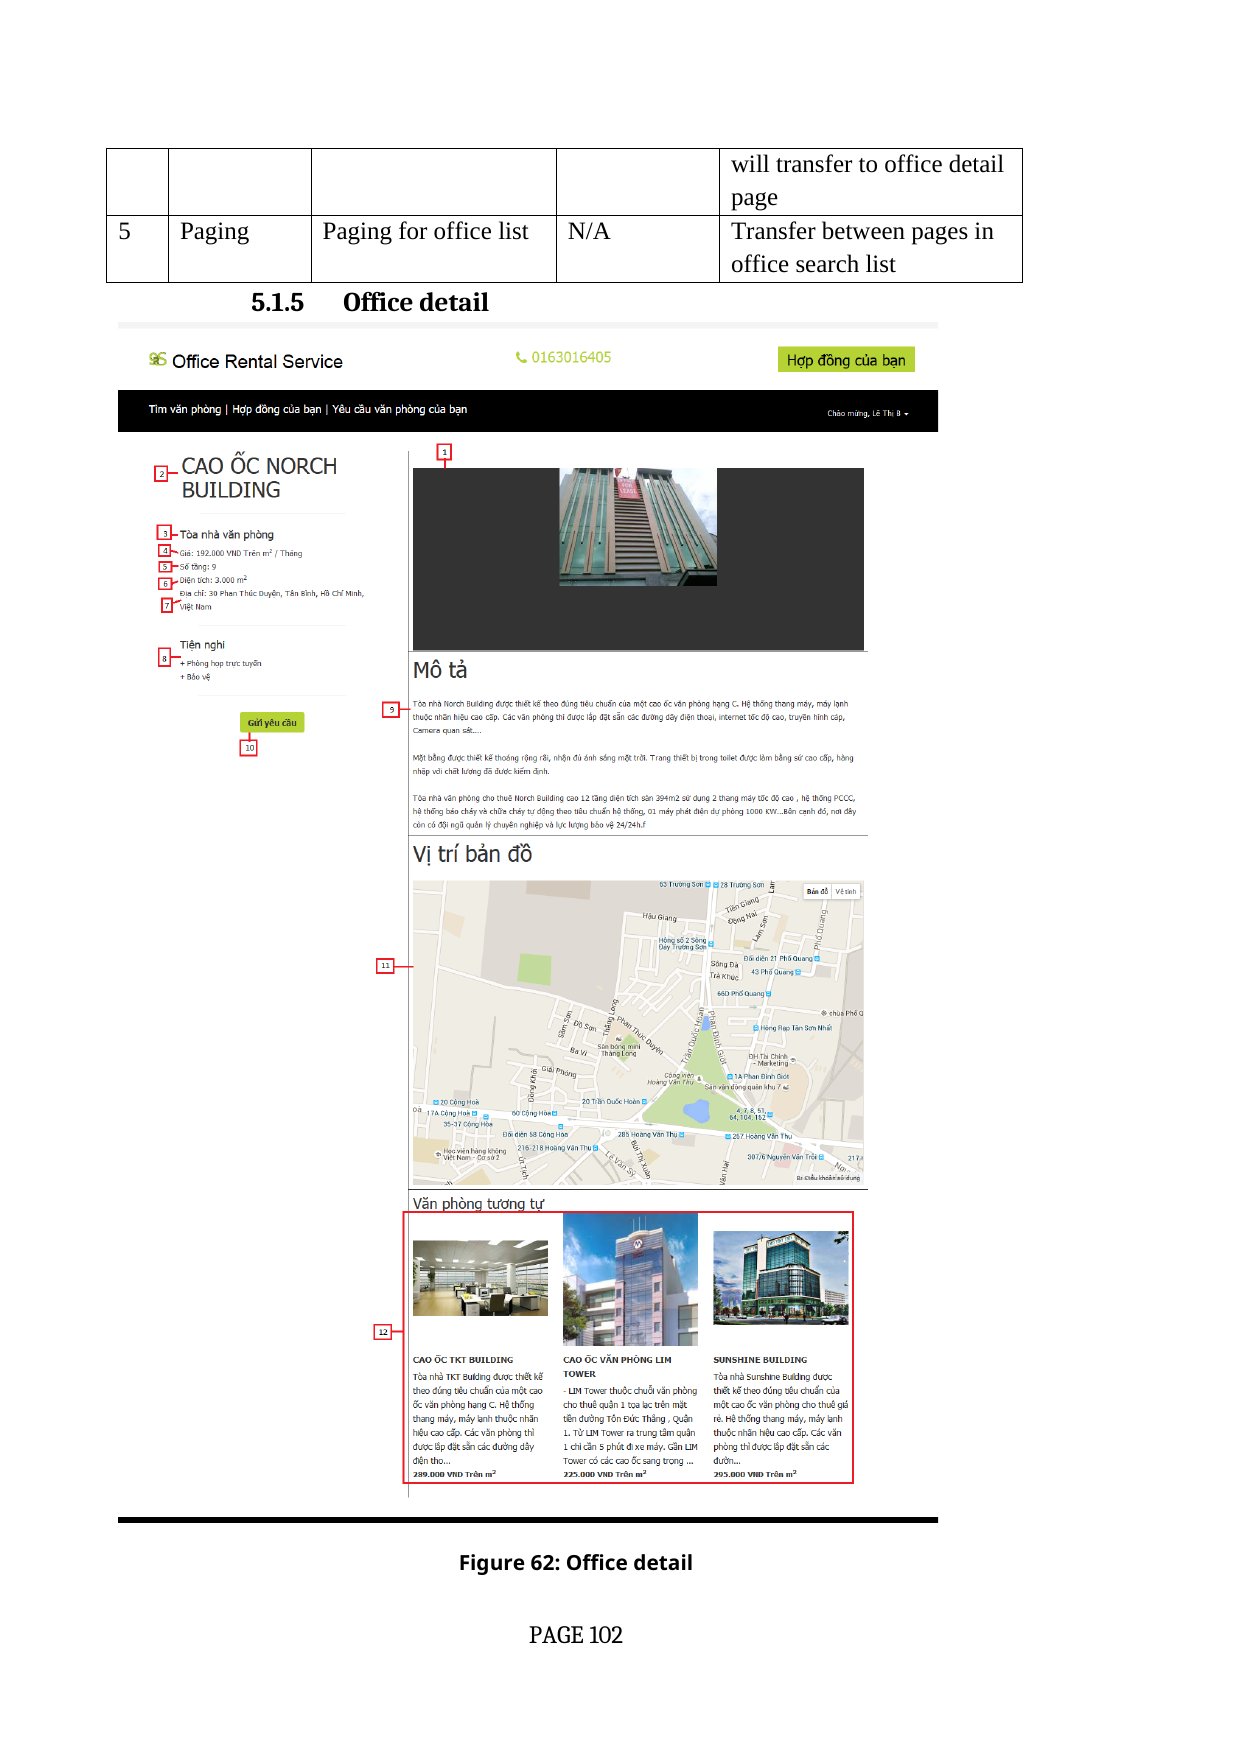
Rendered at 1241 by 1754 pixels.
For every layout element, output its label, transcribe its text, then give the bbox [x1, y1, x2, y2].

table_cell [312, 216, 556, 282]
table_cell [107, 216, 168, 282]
picture [118, 322, 939, 1523]
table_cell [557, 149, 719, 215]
subtitle Office detail [251, 287, 1033, 318]
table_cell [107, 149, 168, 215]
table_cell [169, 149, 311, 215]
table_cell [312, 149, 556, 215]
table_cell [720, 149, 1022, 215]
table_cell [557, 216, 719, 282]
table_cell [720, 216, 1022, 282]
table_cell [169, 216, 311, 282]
